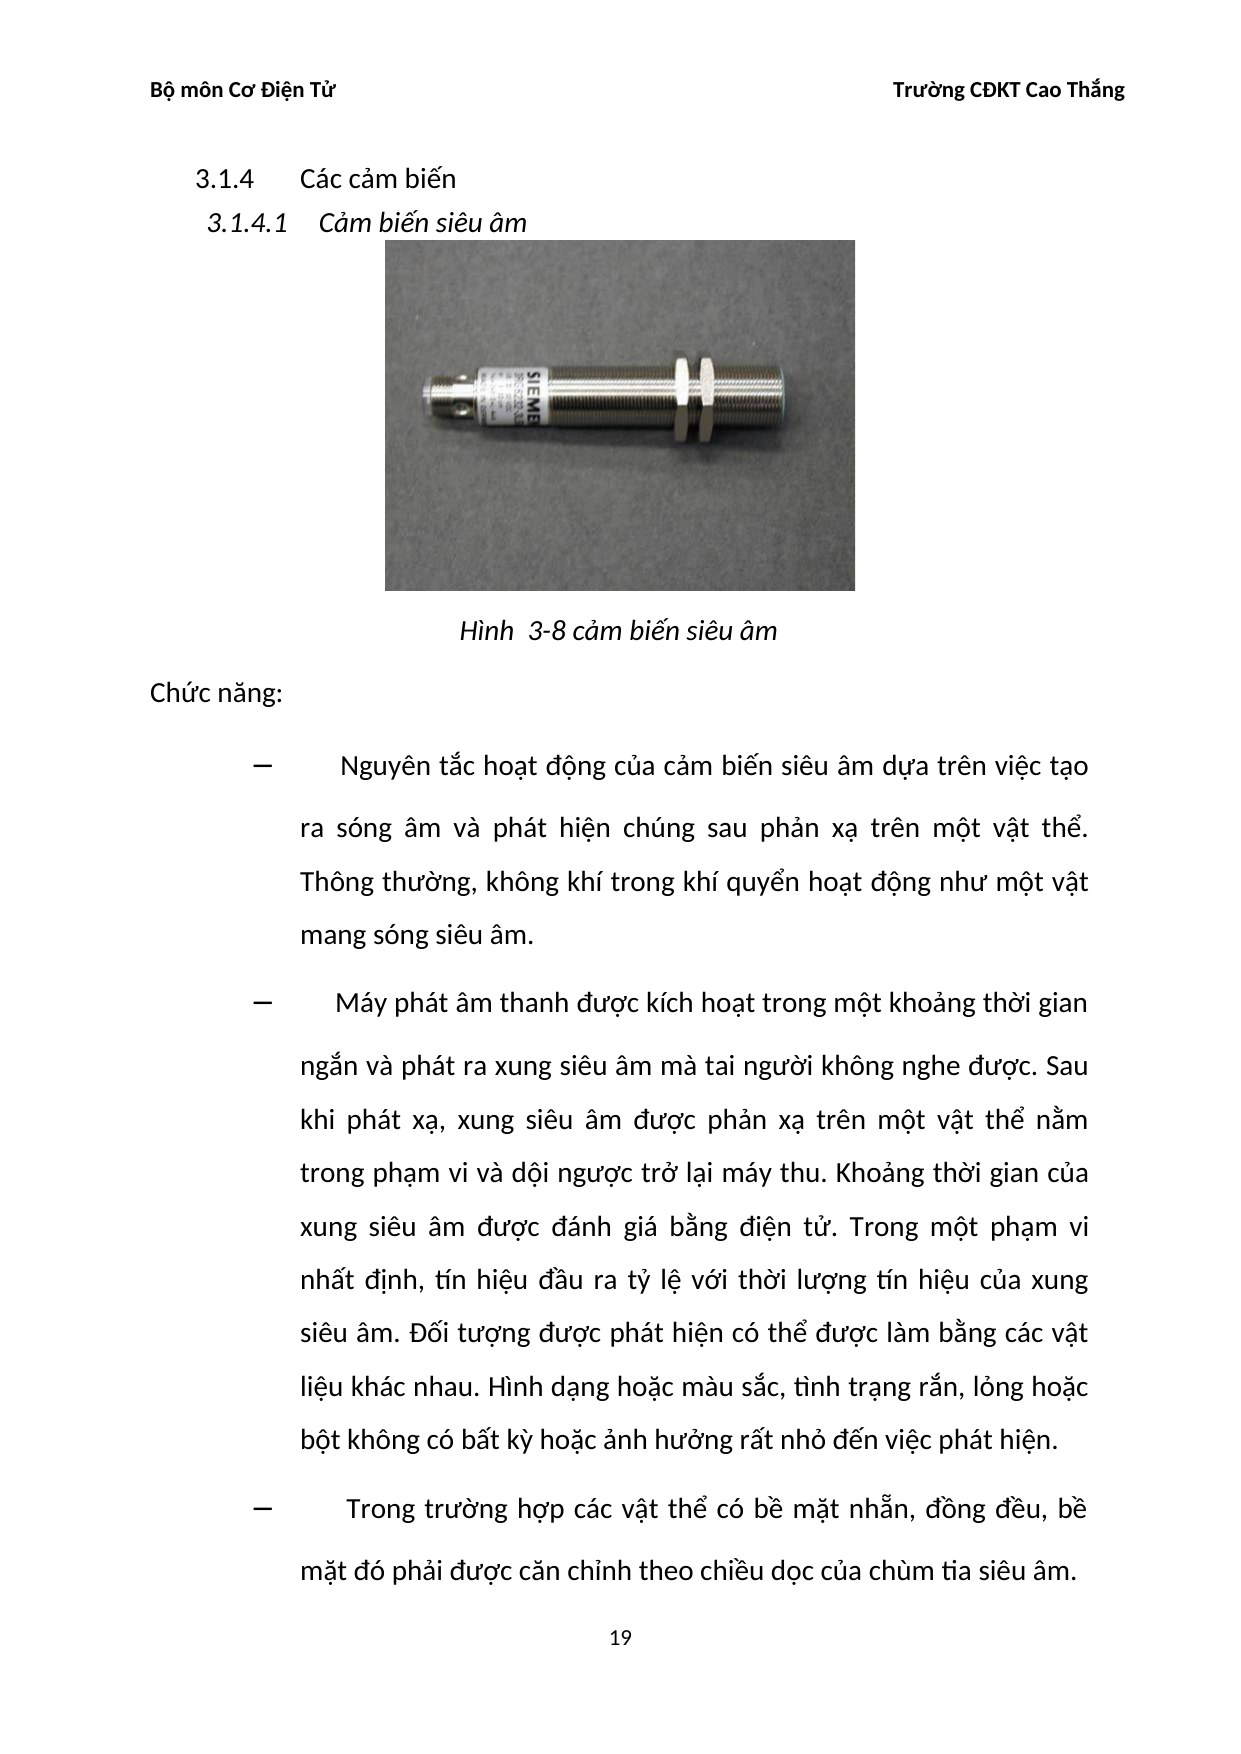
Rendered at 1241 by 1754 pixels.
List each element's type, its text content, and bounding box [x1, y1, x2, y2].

subtitle Cảm biến siêu âm [206, 204, 1090, 240]
list Trong trường hợp các vật thể có bề mặt nhẵn, đồng đều, bề mặt đó phải được căn chỉnh theo chiều dọc của chùm tia siêu âm. [262, 1475, 1090, 1588]
list Máy phát âm thanh được kích hoạt trong một khoảng thời gian ngắn và phát ra xung siêu âm mà tai người không nghe được. Sau khi phát xạ, xung siêu âm được phản xạ trên một vật thể nằm trong phạm vi và dội ngược trở lại máy thu. Khoảng thời gian của xung siêu âm được đánh giá bằng điện tử. Trong một phạm vi nhất định, tín hiệu đầu ra tỷ lệ với thời lượng tín hiệu của xung siêu âm. Đối tượng được phát hiện có thể được làm bằng các vật liệu khác nhau. Hình dạng hoặc màu sắc, tình trạng rắn, lỏng hoặc bột không có bất kỳ hoặc ảnh hưởng rất nhỏ đến việc phát hiện. [262, 970, 1090, 1457]
text Hình 3-8 cảm biến siêu âm [150, 612, 1090, 648]
list Nguyên tắc hoạt động của cảm biến siêu âm dựa trên việc tạo ra sóng âm và phát hiện chúng sau phản xạ trên một vật thể. Thông thường, không khí trong khí quyển hoạt động như một vật mang sóng siêu âm. [262, 732, 1090, 952]
text Chức năng: [150, 674, 1090, 710]
subtitle Các cảm biến [195, 160, 1090, 196]
picture [385, 240, 856, 591]
